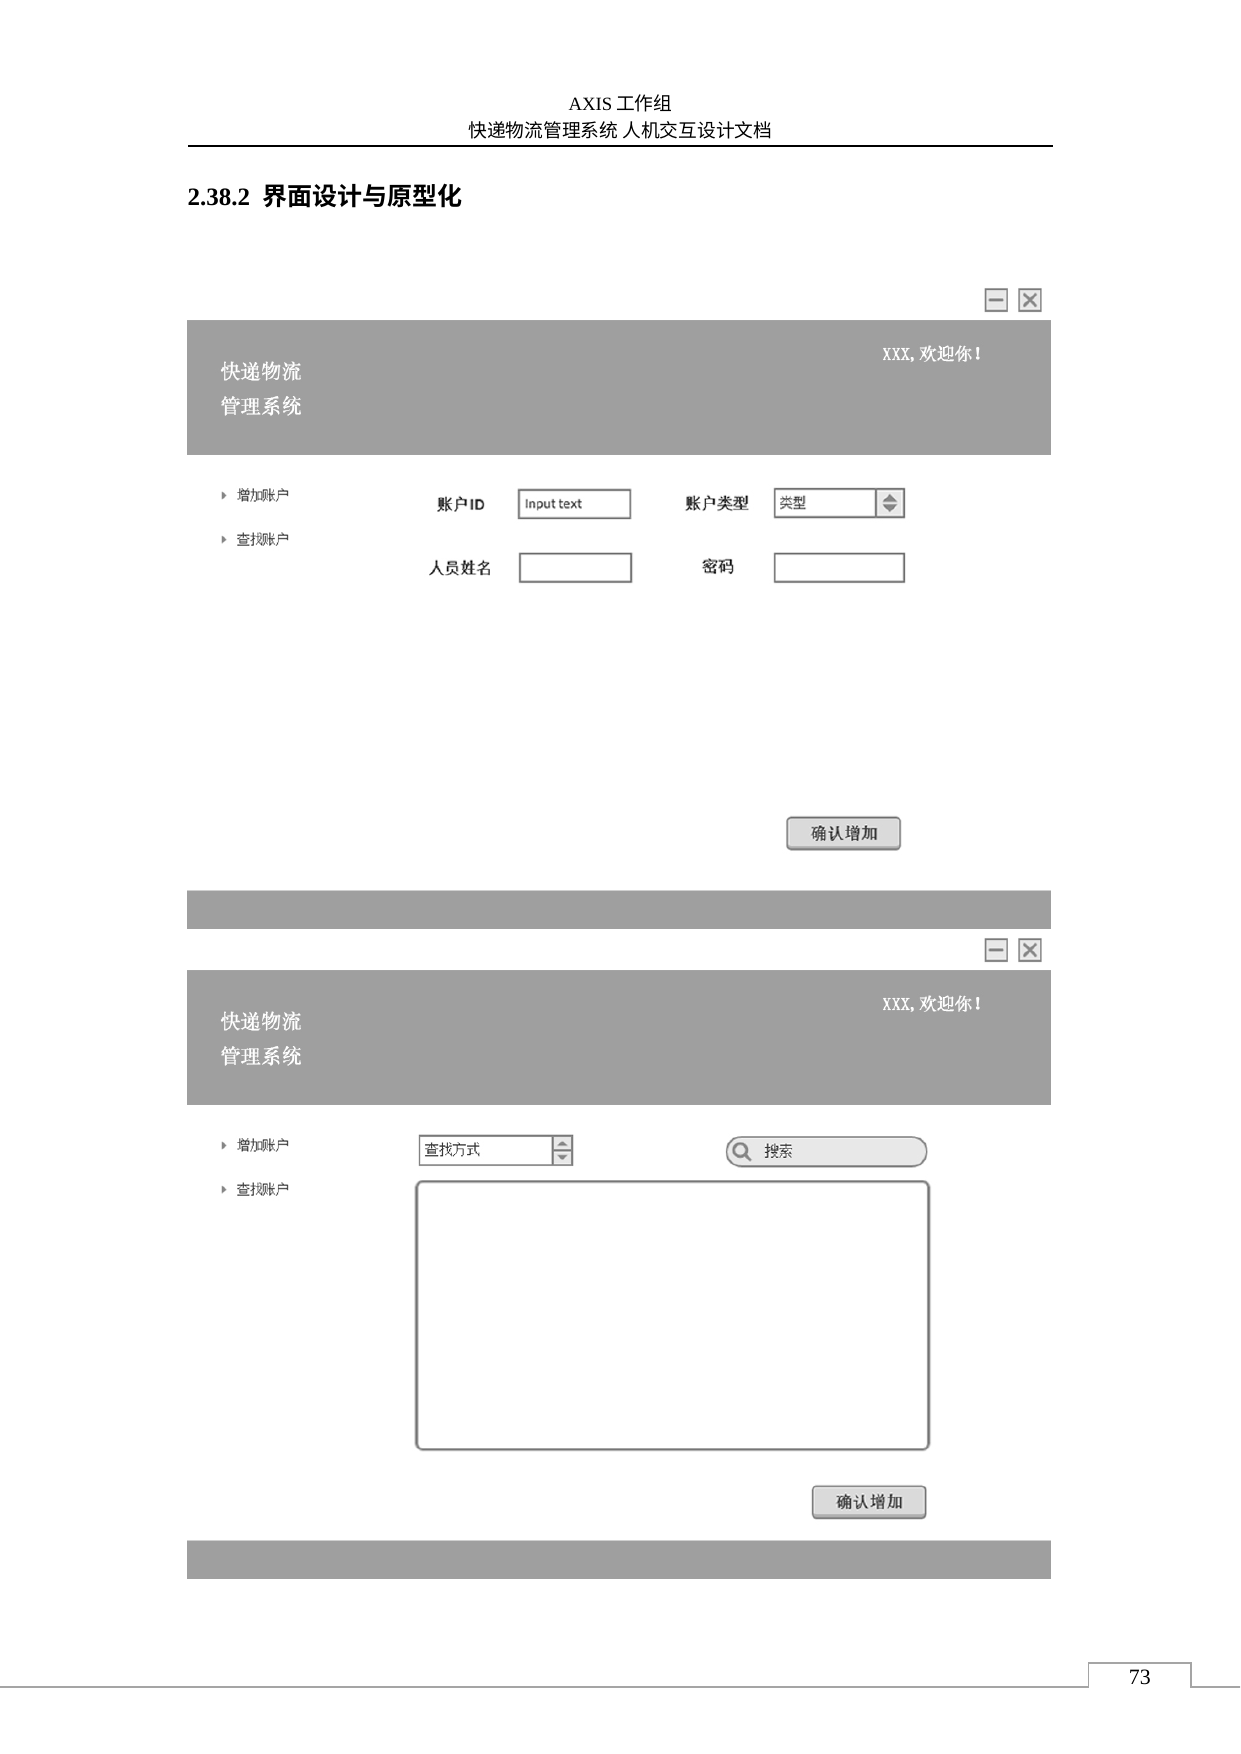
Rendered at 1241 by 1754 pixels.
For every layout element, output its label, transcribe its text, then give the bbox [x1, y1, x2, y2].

picture [187, 930, 1051, 1579]
subtitle 界面设计与原型化 [187, 162, 1053, 227]
picture [187, 280, 1051, 929]
